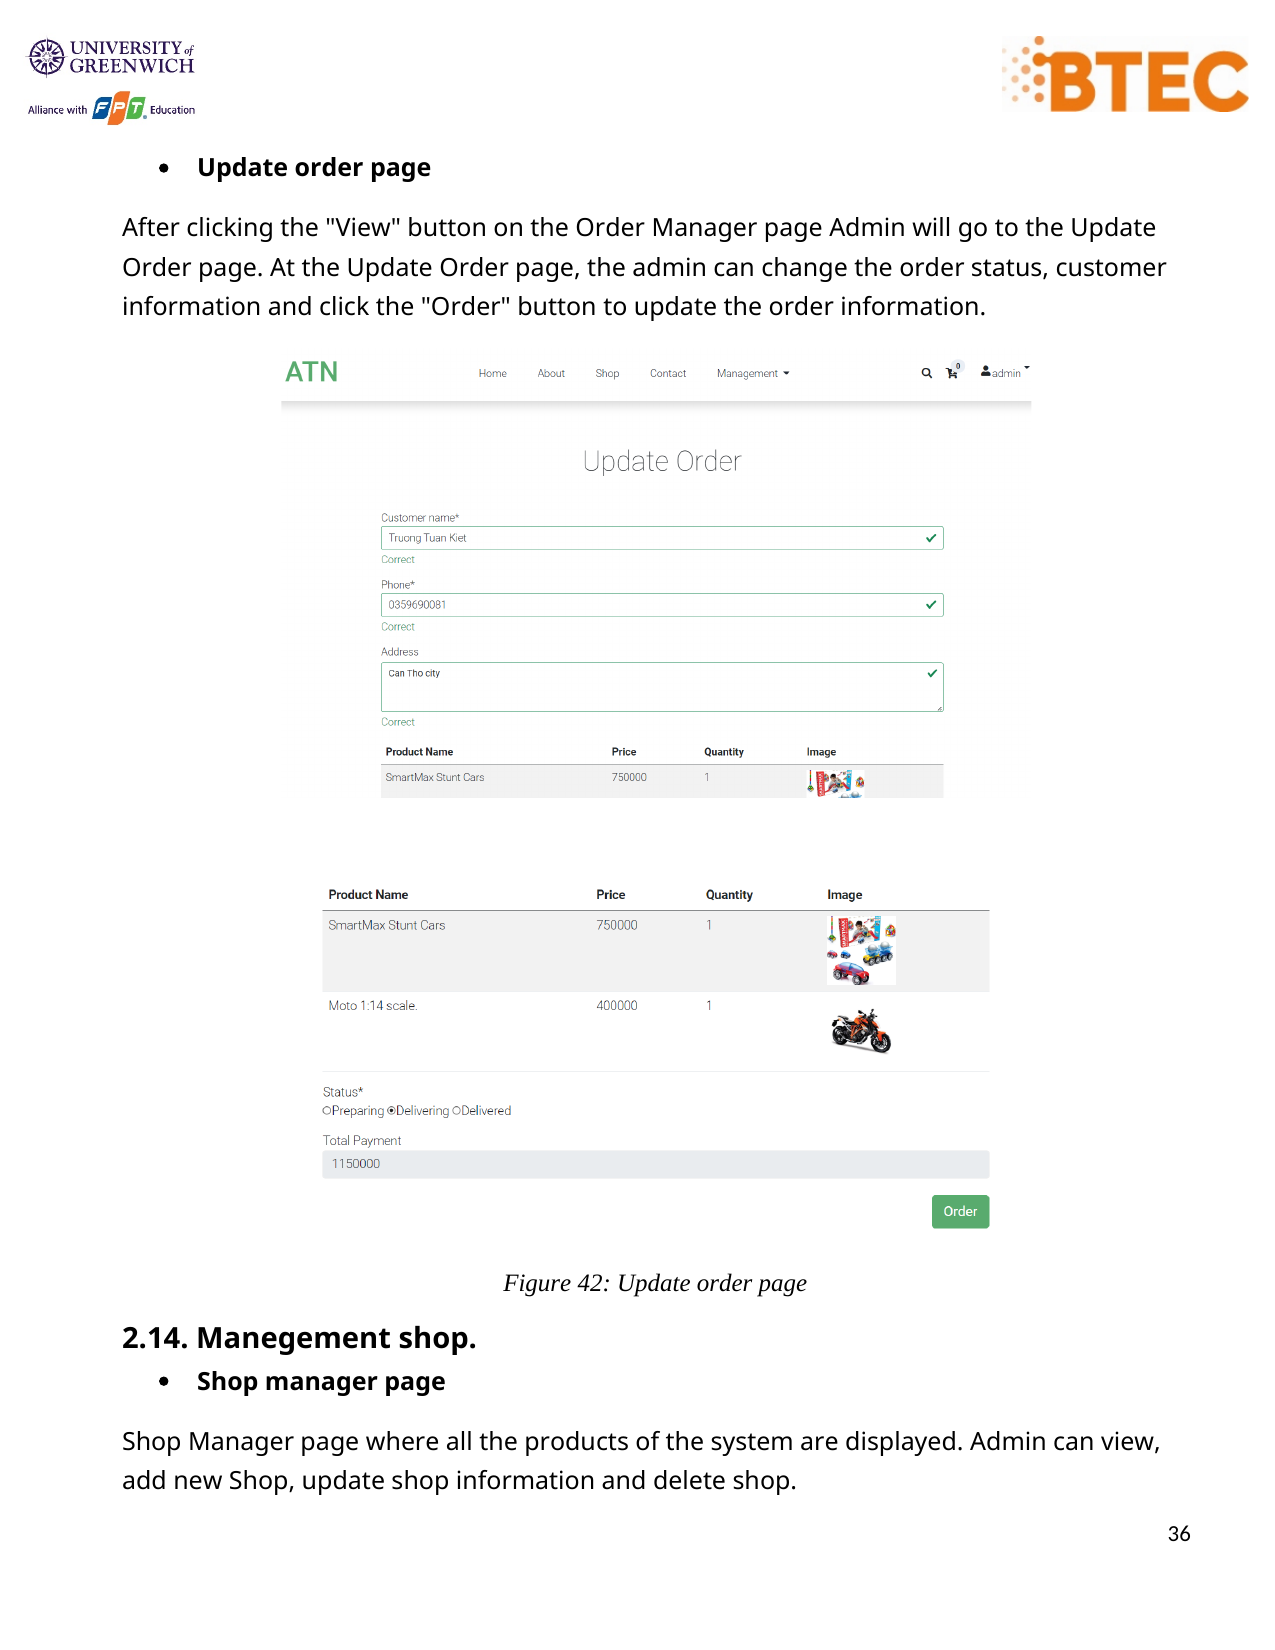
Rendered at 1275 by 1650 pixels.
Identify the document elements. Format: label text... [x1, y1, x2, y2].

picture [1001, 36, 1249, 112]
picture [14, 25, 207, 136]
picture [318, 876, 994, 1243]
list Update order page [159, 150, 1191, 184]
picture [281, 348, 1032, 798]
text Figure 42: Update order page [122, 1268, 1191, 1297]
list Shop manager page [159, 1363, 1191, 1397]
text After clicking the "View" button on the Order Manager page Admin will go to the Update Order page. At the Update Order page, the admin can change the order status, customer information and click the "Order" button to update the order information. [122, 210, 1191, 322]
subtitle 2.14. Manegement shop. [122, 1318, 1191, 1357]
text Shop Manager page where all the products of the system are displayed. Admin can view, add new Shop, update shop information and delete shop. [122, 1423, 1191, 1496]
